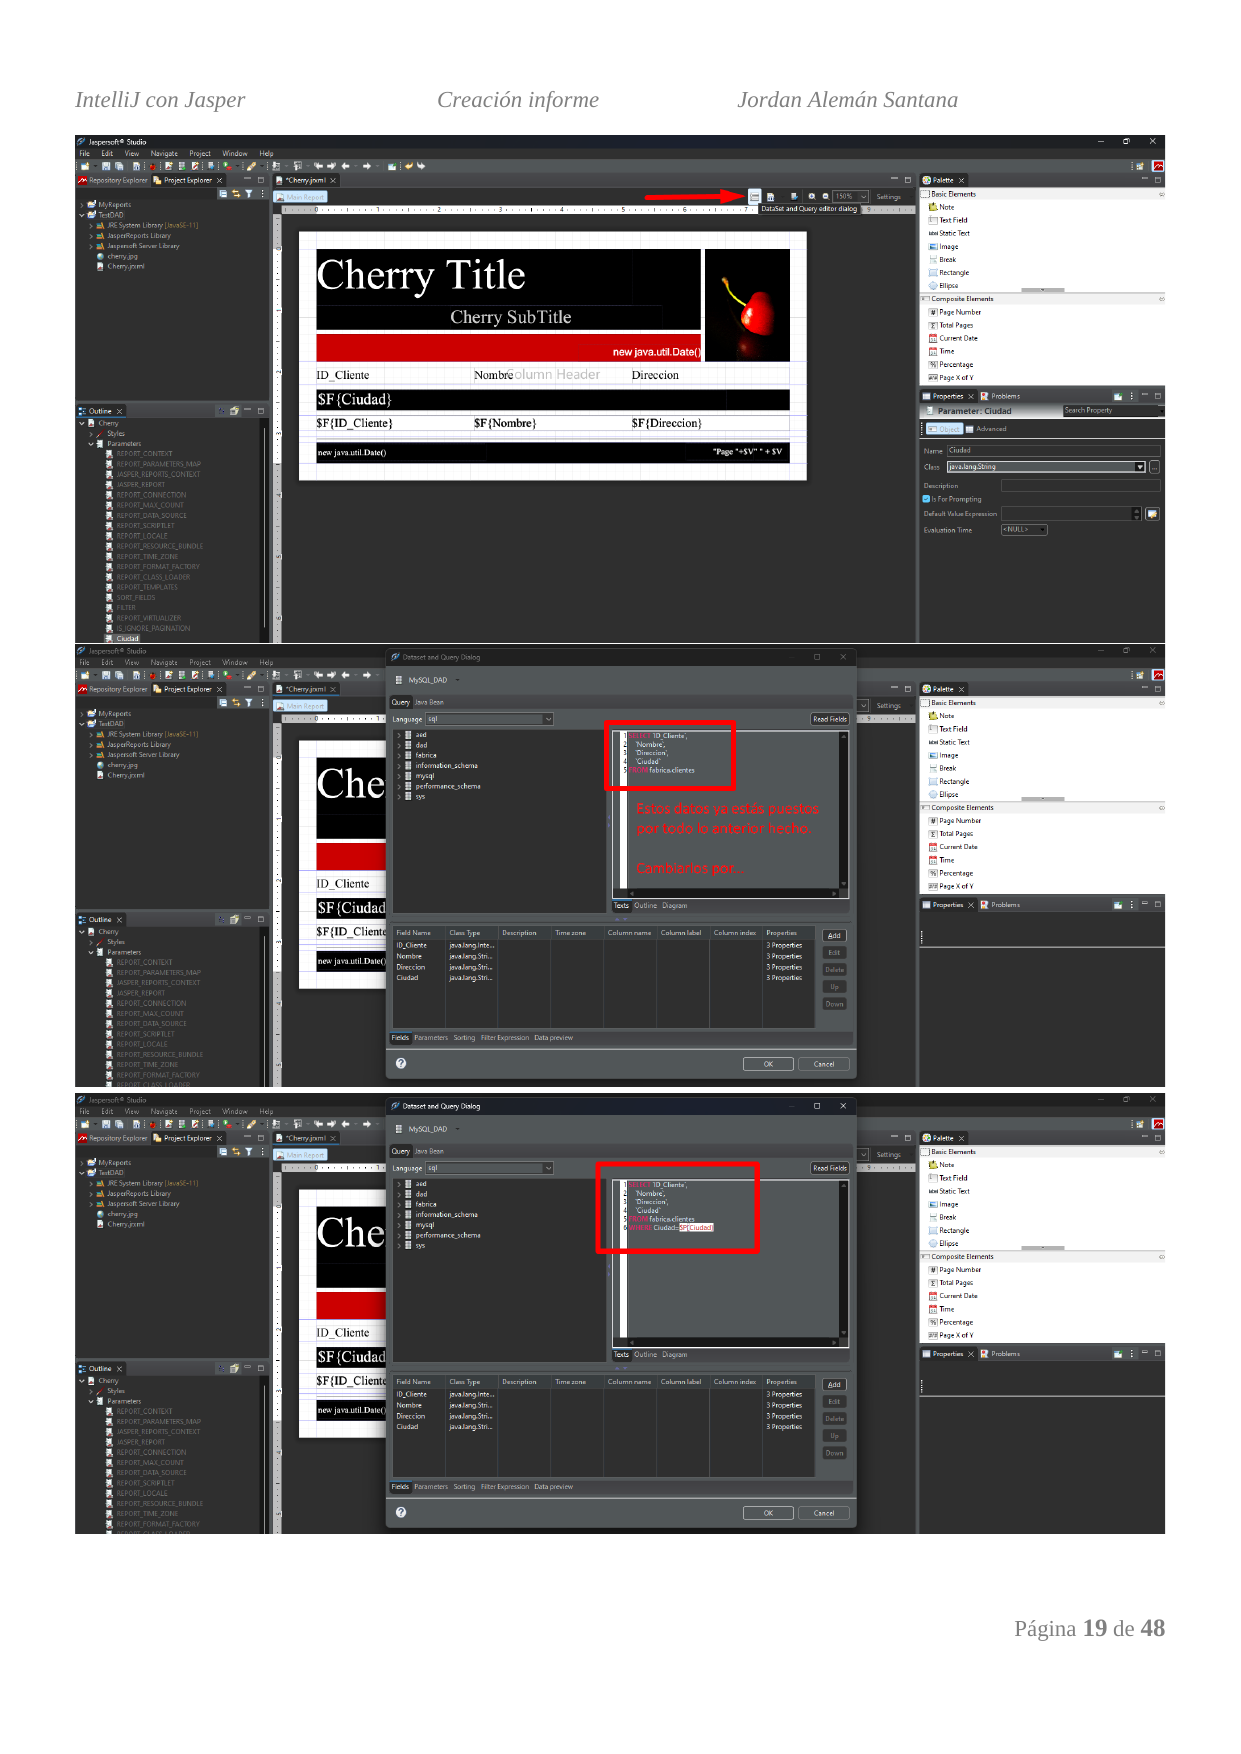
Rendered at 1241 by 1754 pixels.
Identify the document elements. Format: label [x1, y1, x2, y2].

picture [75, 644, 1166, 1087]
picture [75, 135, 1166, 643]
picture [75, 1093, 1166, 1534]
